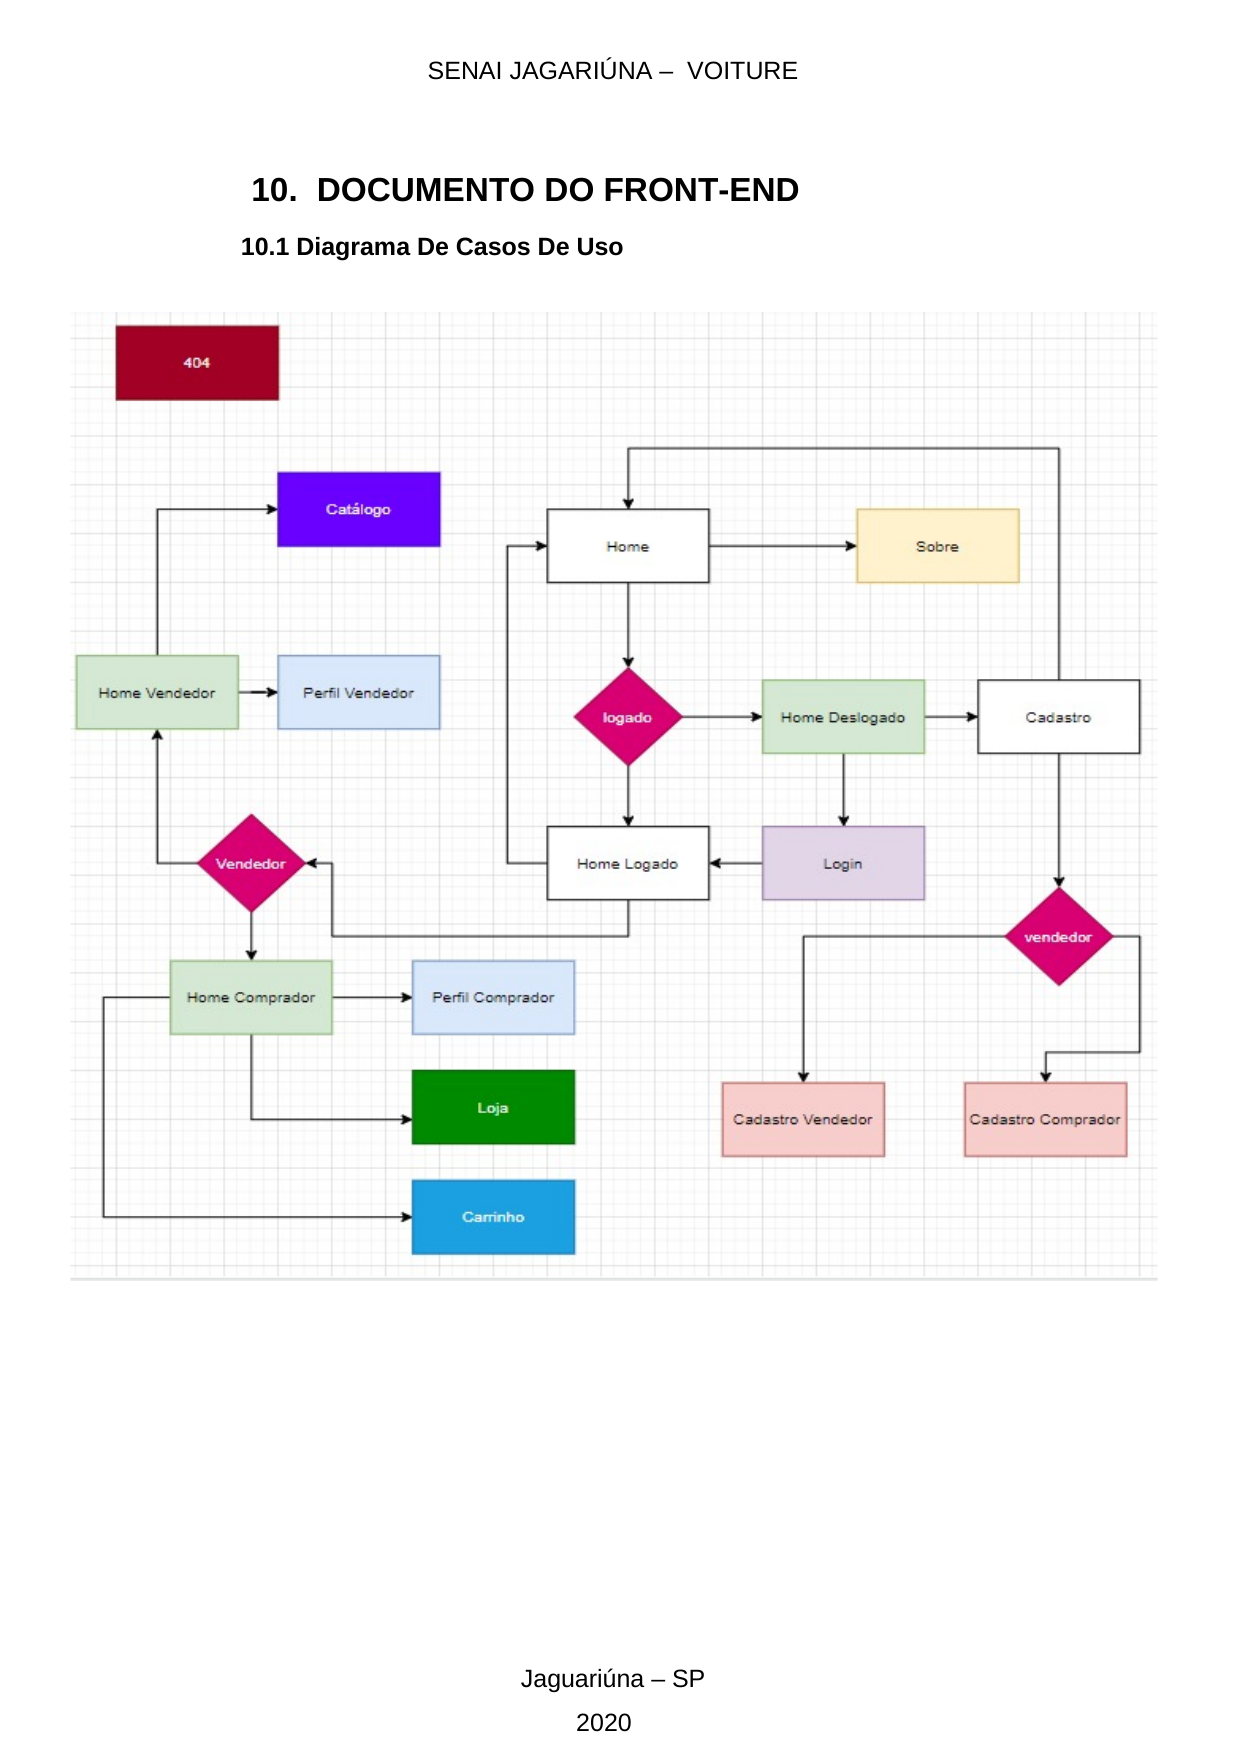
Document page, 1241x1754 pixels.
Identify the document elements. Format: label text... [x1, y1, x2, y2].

subtitle 10.1 Diagrama De Casos De Uso [167, 231, 1151, 260]
subtitle DOCUMENTO DO FRONT-END [251, 170, 1151, 208]
picture [70, 312, 1158, 1281]
